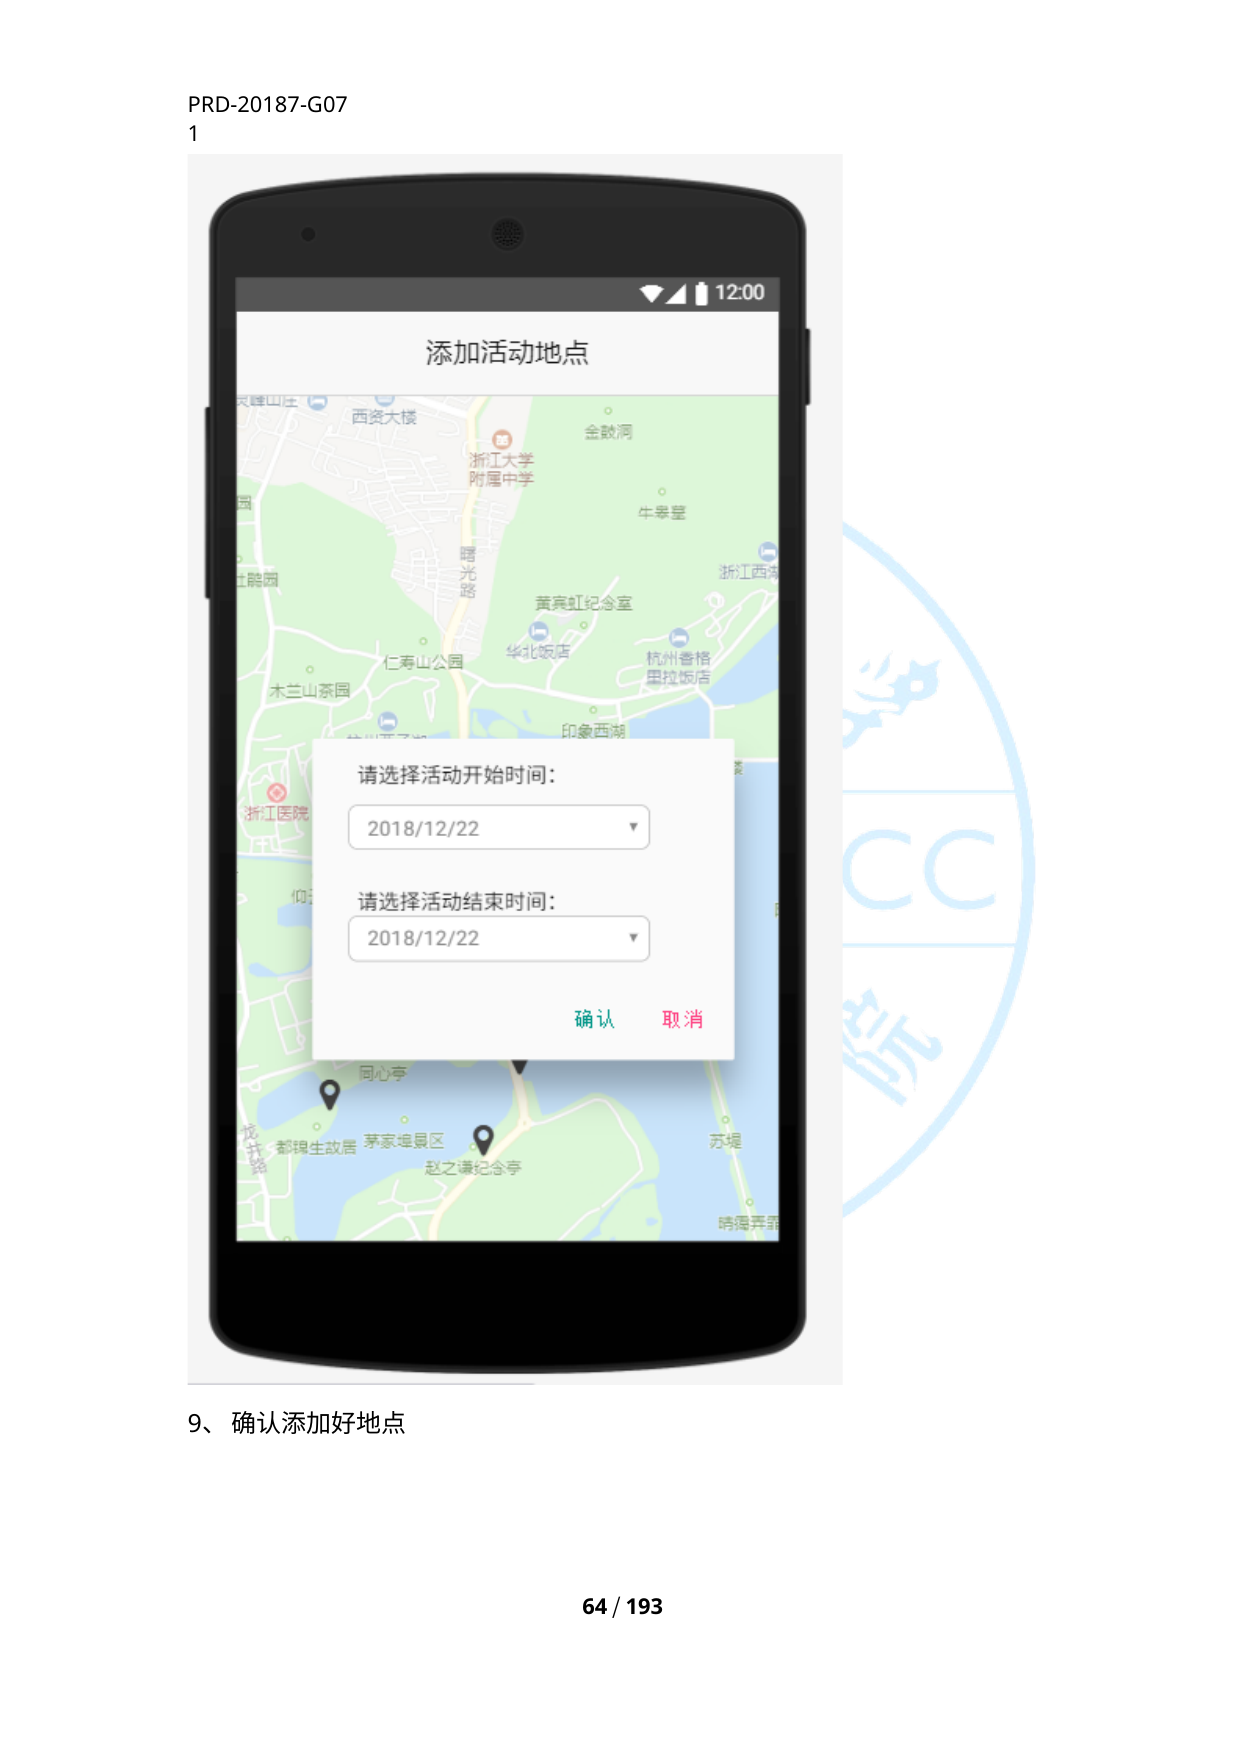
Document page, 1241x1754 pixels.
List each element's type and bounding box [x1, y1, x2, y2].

picture [187, 154, 843, 1385]
